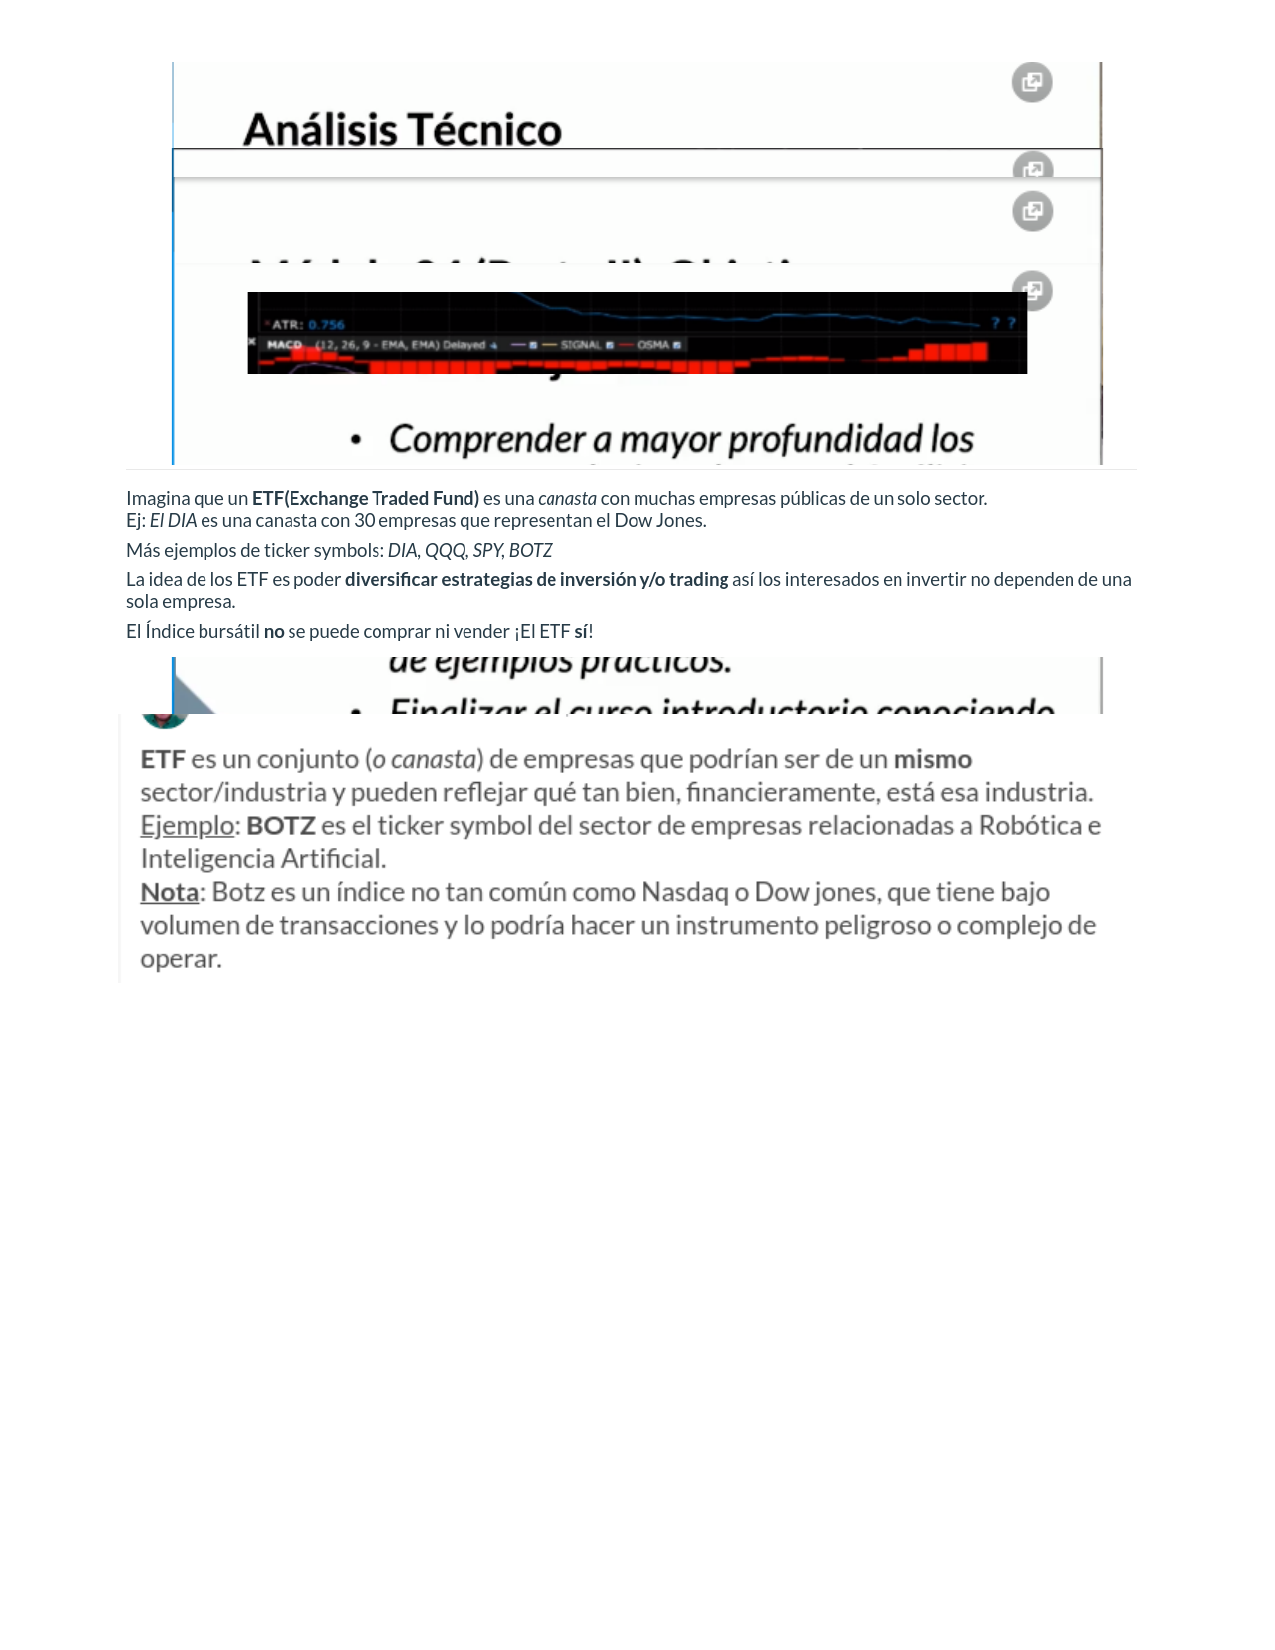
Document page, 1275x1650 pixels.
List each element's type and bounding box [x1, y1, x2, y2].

picture [118, 62, 1157, 983]
